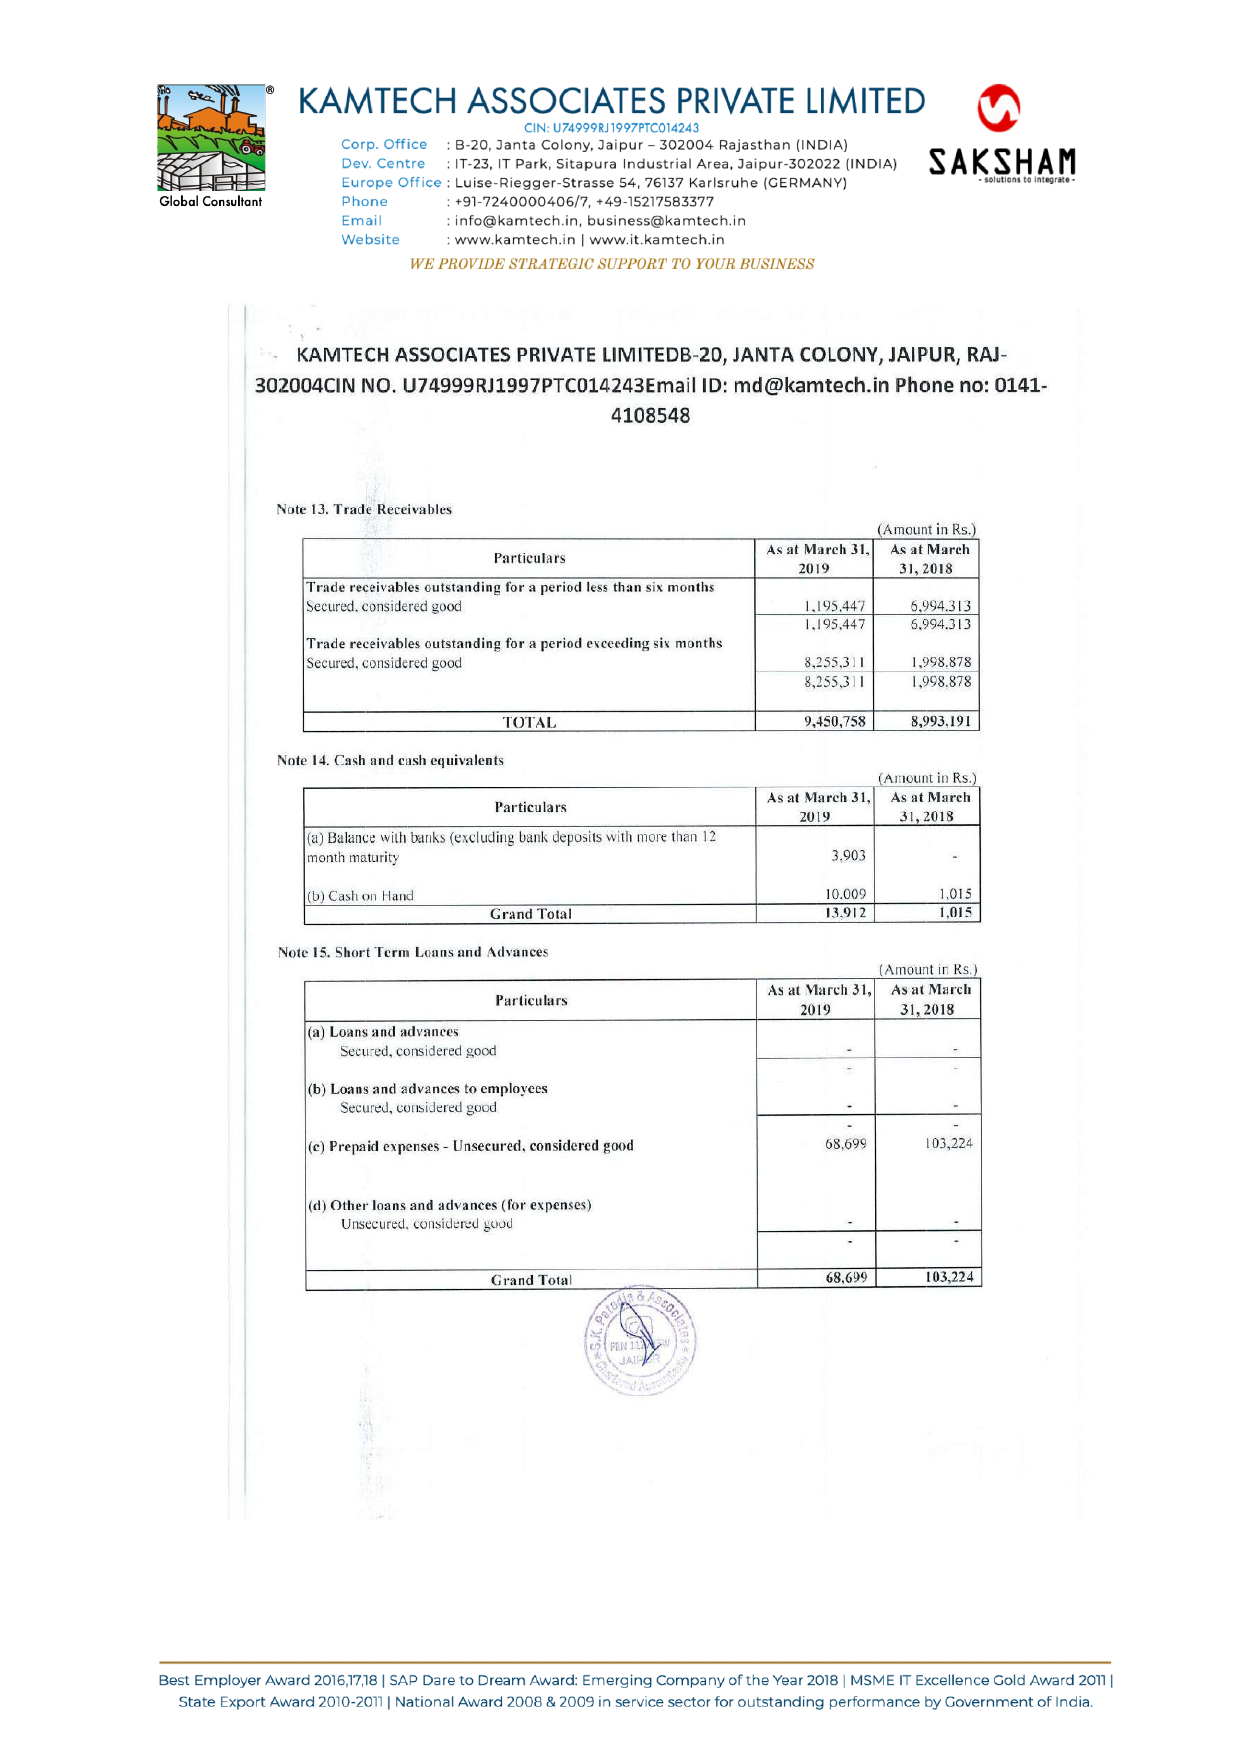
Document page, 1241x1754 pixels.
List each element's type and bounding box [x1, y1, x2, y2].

picture [150, 1651, 1144, 1717]
picture [187, 302, 1128, 1520]
picture [150, 73, 1091, 274]
